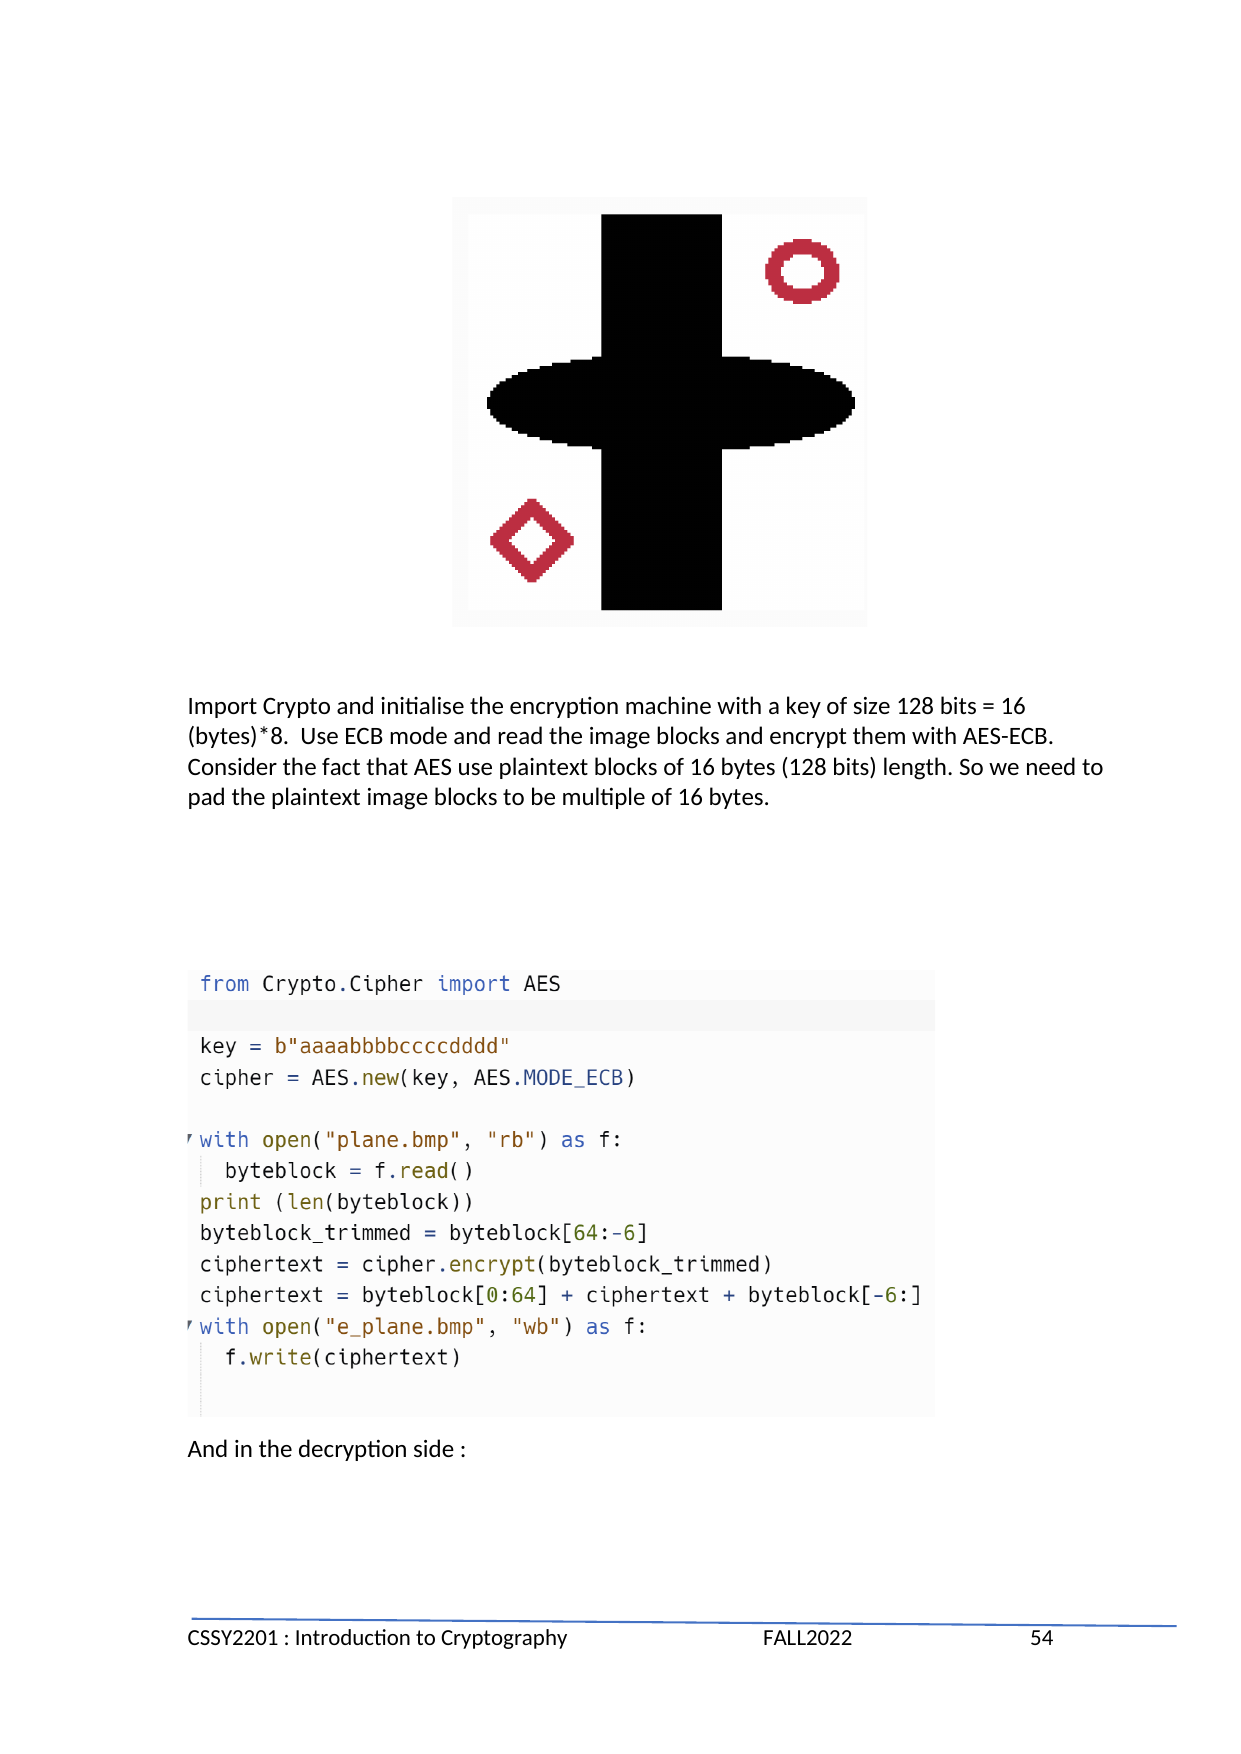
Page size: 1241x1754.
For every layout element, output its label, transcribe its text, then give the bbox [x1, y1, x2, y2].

text And in the decryption side : [187, 1433, 1132, 1463]
text Import Crypto and initialise the encryption machine with a key of size 128 bits = 16 (bytes)*8. Use ECB mode and read the image blocks and encrypt them with AES-ECB. Consider the fact that AES use plaintext blocks of 16 bytes (128 bits) length. So we need to pad the plaintext image blocks to be multiple of 16 bytes. [187, 690, 1132, 812]
picture [187, 970, 936, 1417]
picture [452, 197, 868, 627]
